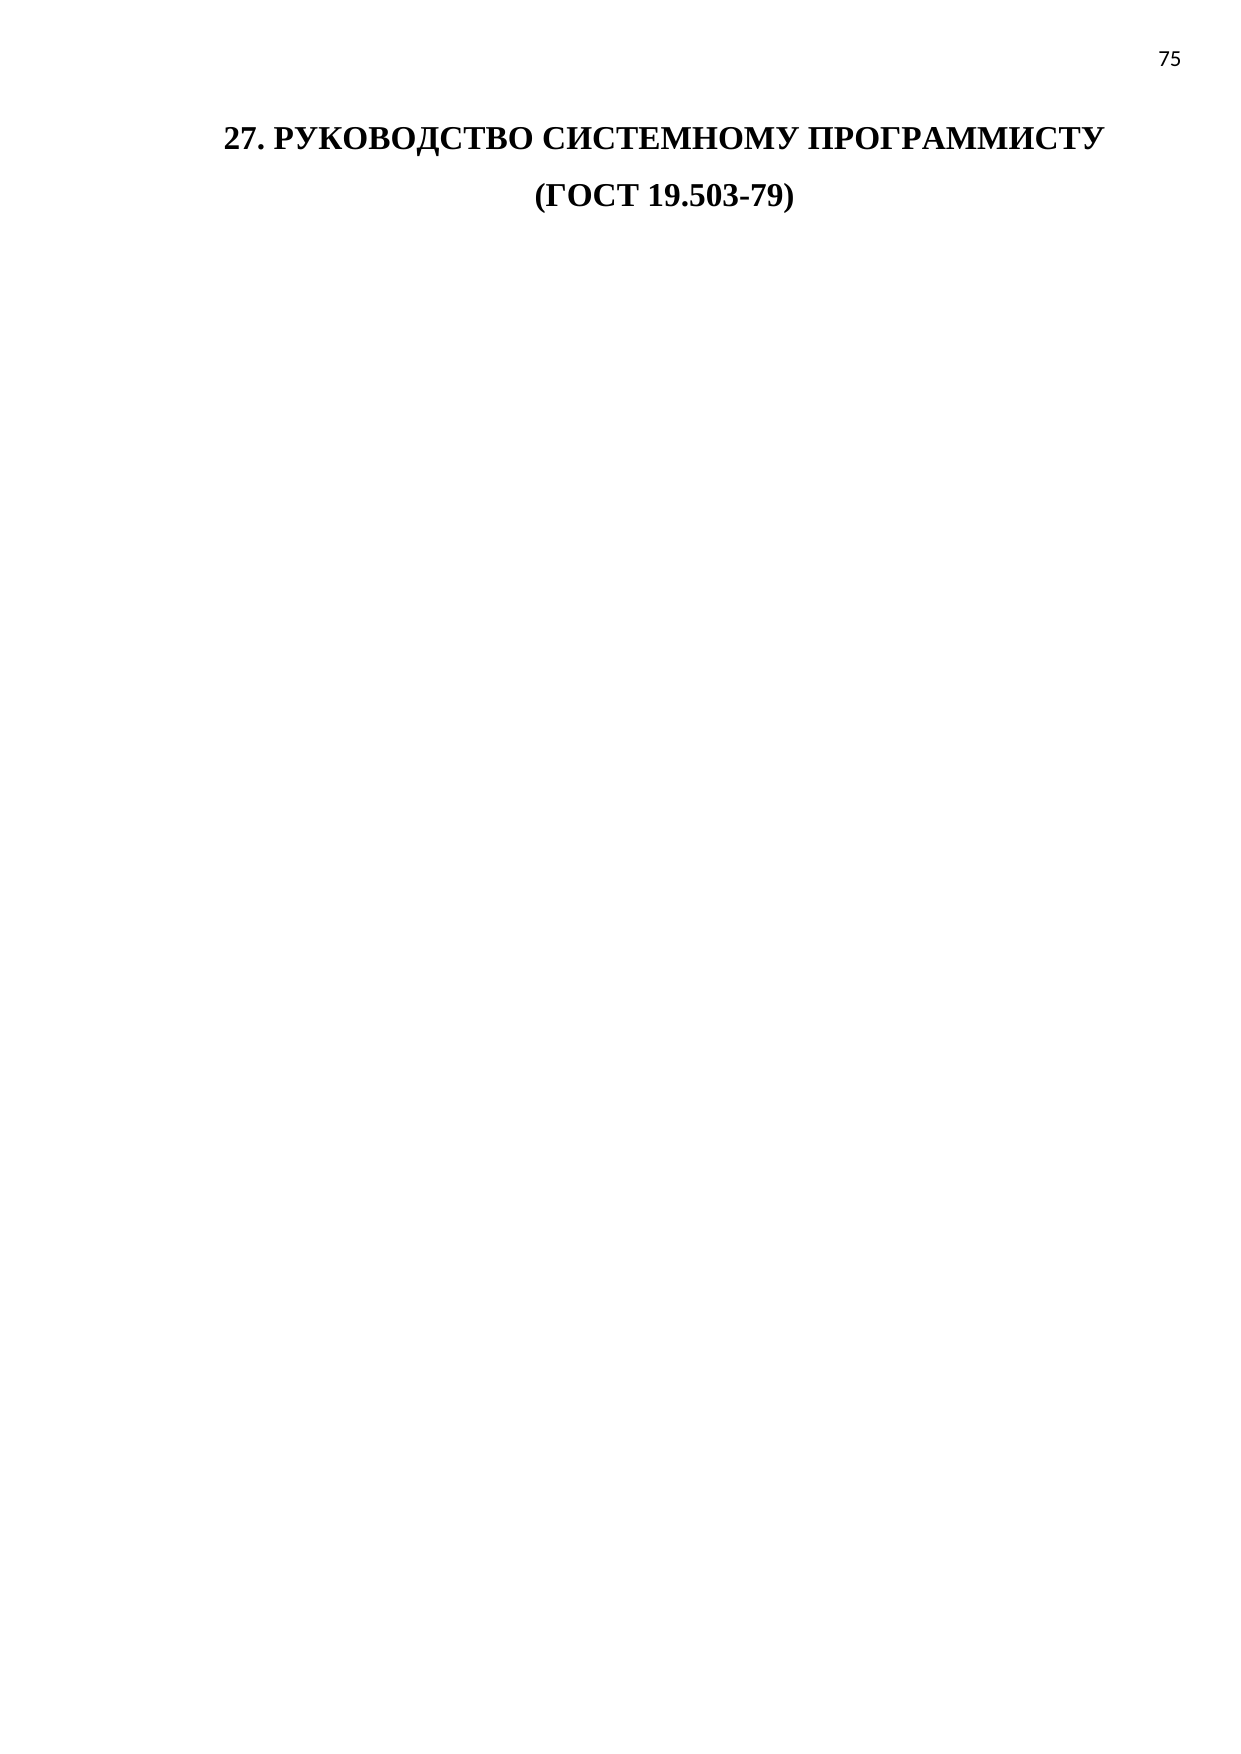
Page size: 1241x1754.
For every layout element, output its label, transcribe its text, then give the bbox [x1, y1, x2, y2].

text 27. РУКОВОДСТВО СИСТЕМНОМУ ПРОГРАММИСТУ (ГОСТ 19.503-79) [177, 118, 1152, 214]
